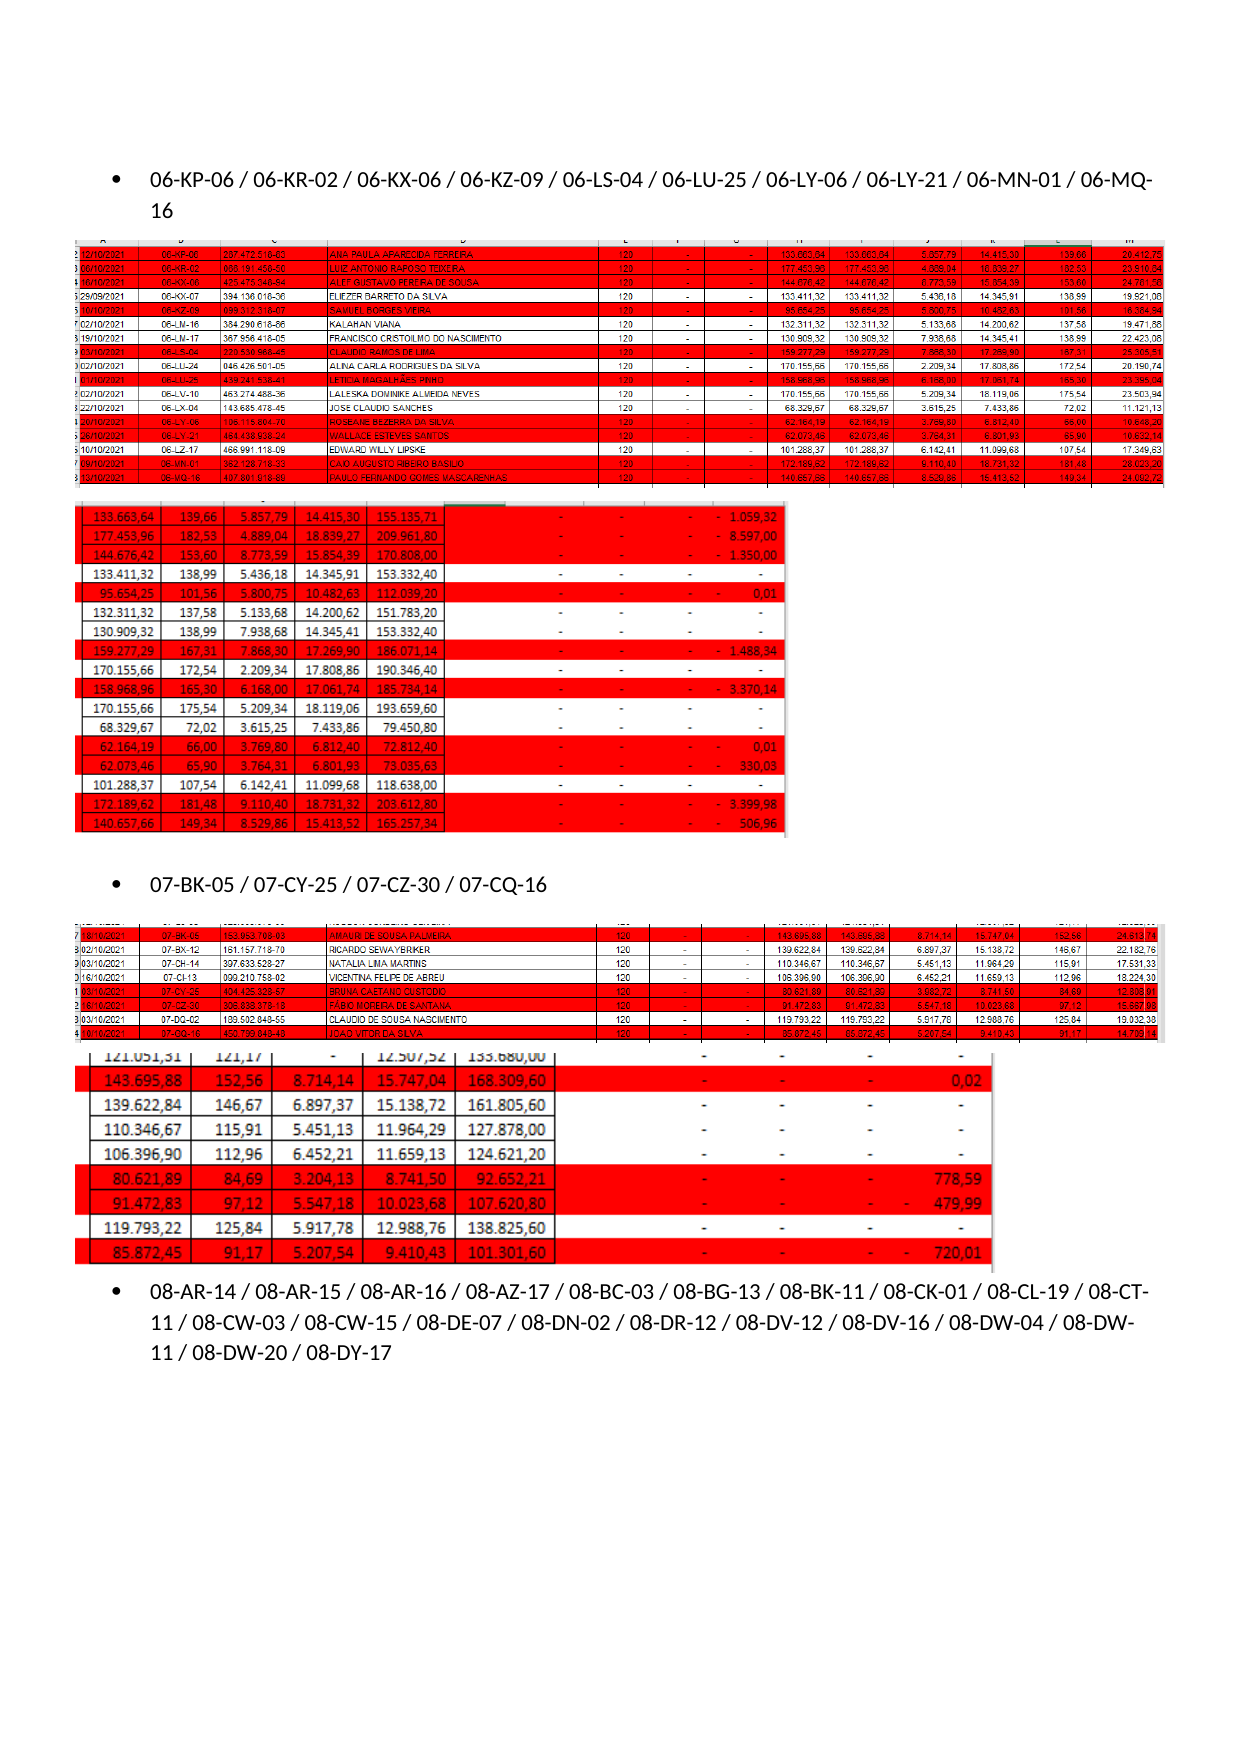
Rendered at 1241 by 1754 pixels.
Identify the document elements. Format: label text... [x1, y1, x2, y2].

picture [75, 1053, 996, 1273]
picture [75, 240, 1166, 488]
list 06-KP-06 / 06-KR-02 / 06-KX-06 / 06-KZ-09 / 06-LS-04 / 06-LU-25 / 06-LY-06 / 06-LY-21 / 06-MN-01 / 06-MQ-16 [112, 166, 1165, 224]
picture [75, 924, 1166, 1043]
picture [75, 501, 789, 838]
list 07-BK-05 / 07-CY-25 / 07-CZ-30 / 07-CQ-16 [112, 870, 1165, 898]
